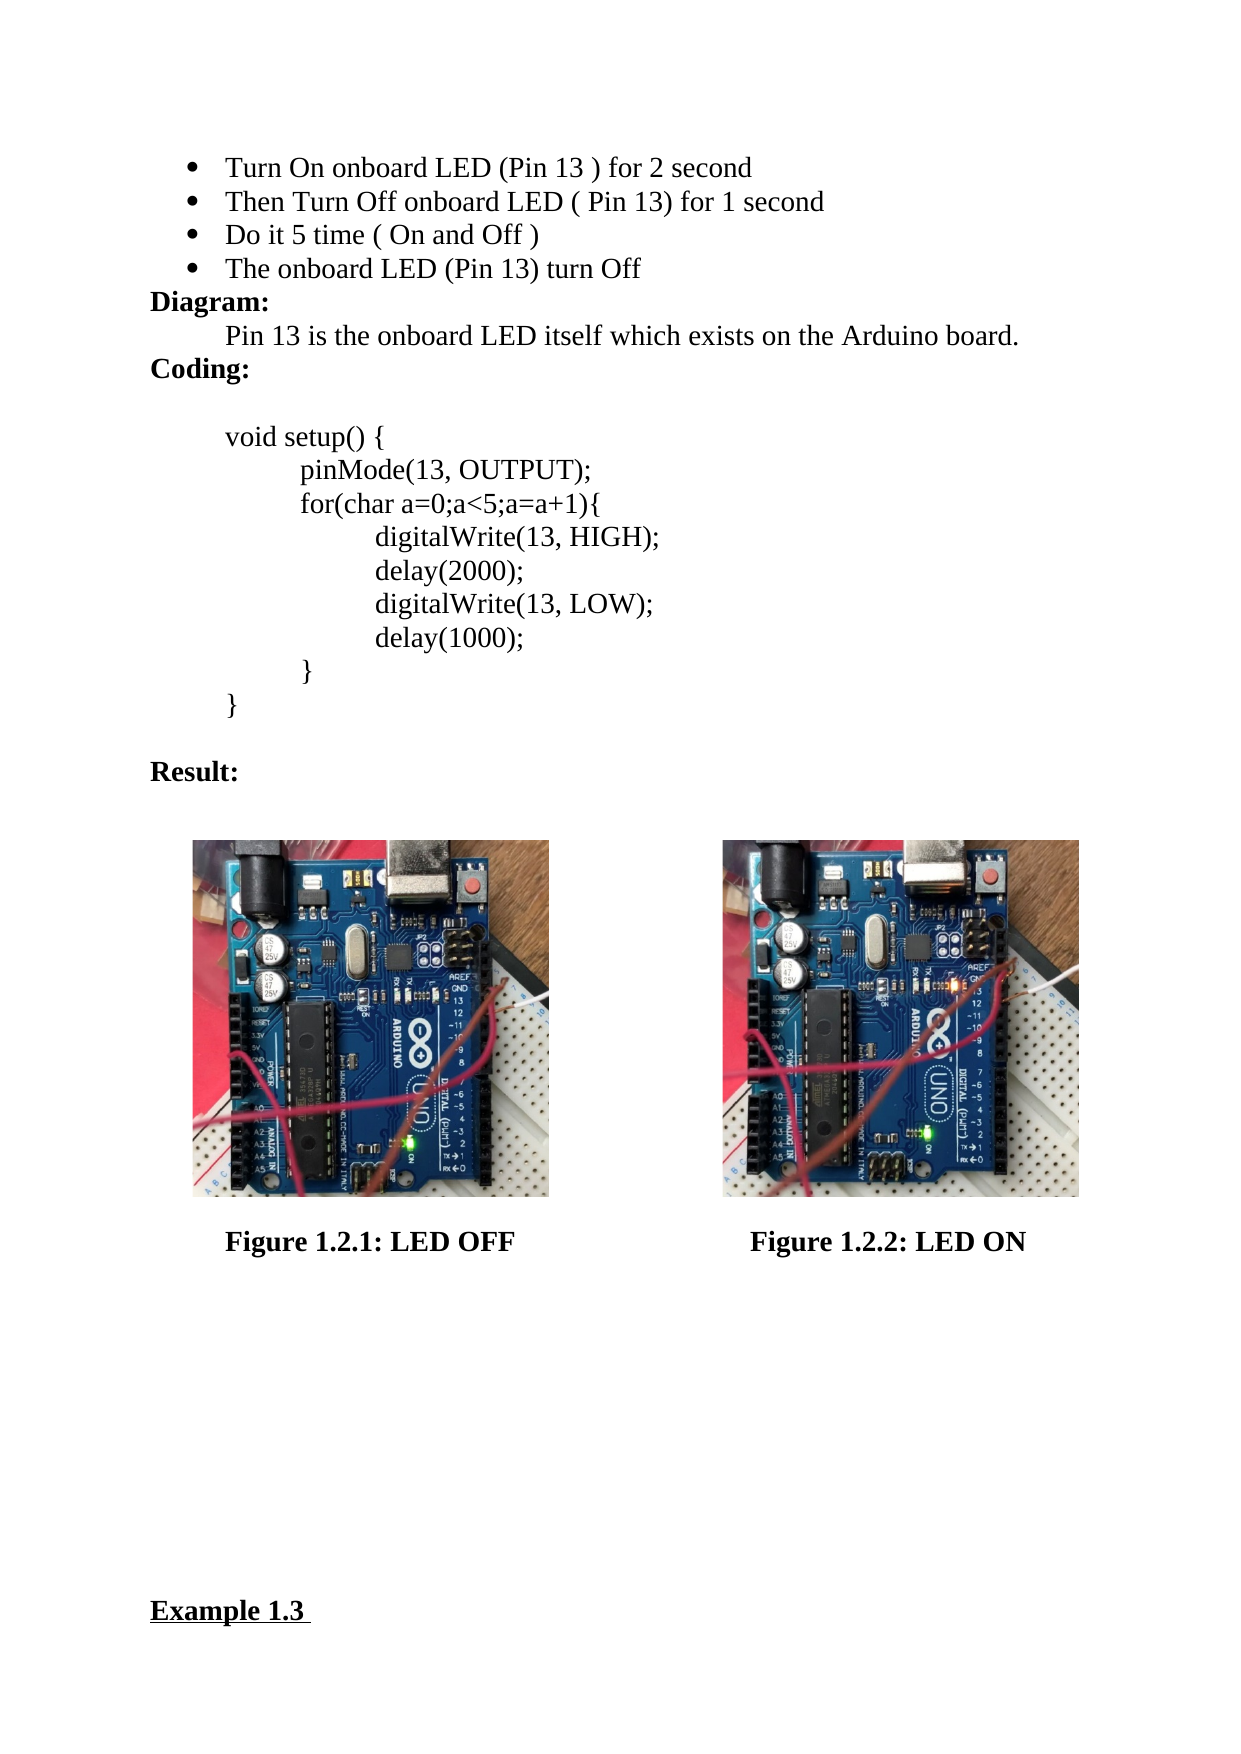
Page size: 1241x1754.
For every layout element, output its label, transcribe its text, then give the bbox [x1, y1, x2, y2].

list for(char a=0;a<5;a=a+1){ [225, 486, 1090, 519]
list Then Turn Off onboard LED ( Pin 13) for 1 second [187, 184, 1090, 217]
text Result: [150, 754, 1090, 788]
list delay(2000); [300, 553, 1090, 586]
list digitalWrite(13, HIGH); [300, 519, 1090, 553]
list Pin 13 is the onboard LED itself which exists on the Arduino board. [225, 318, 1090, 352]
text Coding: [150, 352, 1090, 385]
picture [192, 840, 549, 1197]
list digitalWrite(13, LOW); [300, 586, 1090, 620]
list Do it 5 time ( On and Off ) [187, 217, 1090, 251]
text Diagram: [150, 284, 1090, 318]
picture [722, 840, 1079, 1197]
list delay(1000); [300, 620, 1090, 653]
list Turn On onboard LED (Pin 13 ) for 2 second [187, 150, 1090, 184]
list The onboard LED (Pin 13) turn Off [187, 251, 1090, 284]
text Example 1.3 [150, 1593, 1090, 1626]
text } [150, 687, 1090, 721]
list pinMode(13, OUTPUT); [225, 452, 1090, 486]
list void setup() { [225, 419, 1090, 452]
text Figure 1.2.1: LED OFF Figure 1.2.2: LED ON [150, 1224, 1090, 1257]
list } [300, 653, 1090, 687]
